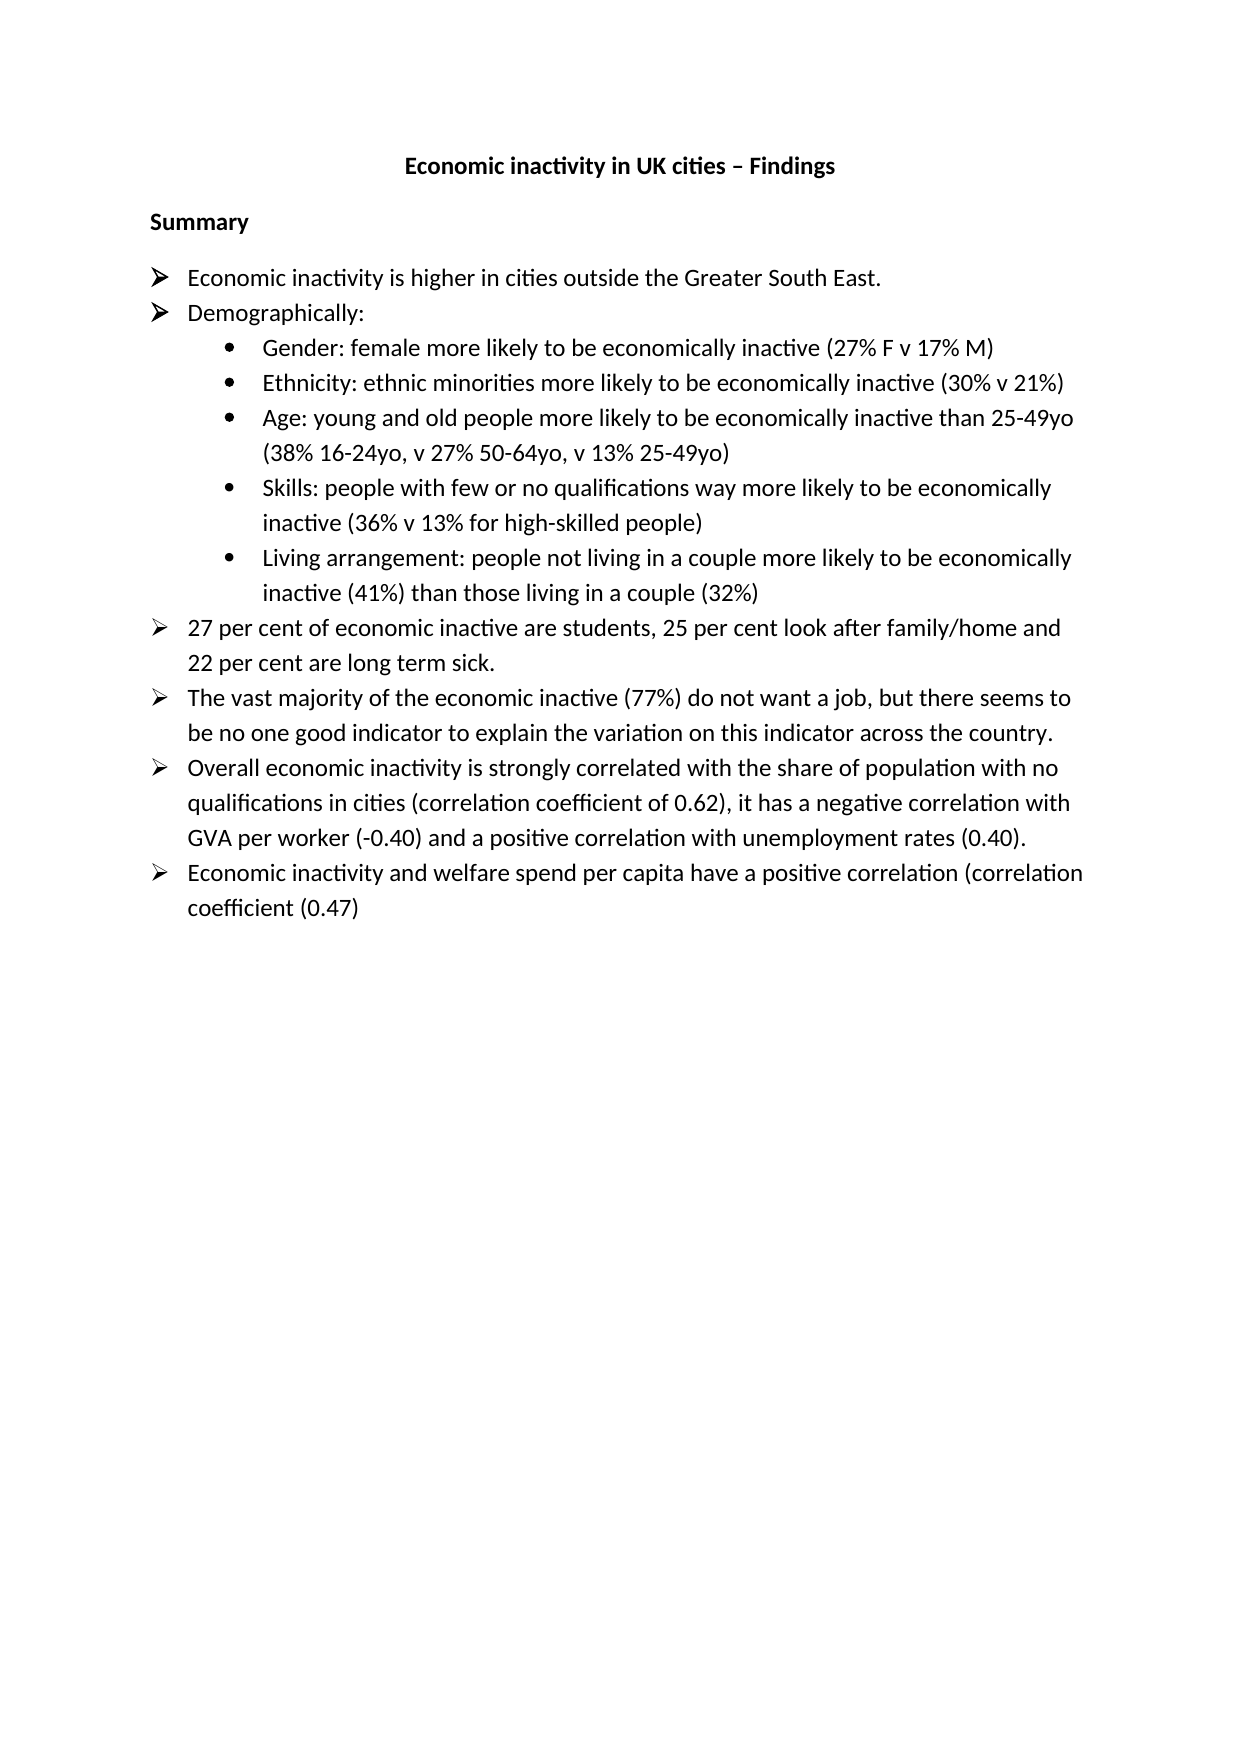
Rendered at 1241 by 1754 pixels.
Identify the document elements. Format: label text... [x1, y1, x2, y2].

list Living arrangement: people not living in a couple more likely to be economically inactive (41%) than those living in a couple (32%) [225, 542, 1090, 607]
text Summary [150, 206, 1090, 236]
list Ethnicity: ethnic minorities more likely to be economically inactive (30% v 21%) [225, 367, 1090, 397]
list Gender: female more likely to be economically inactive (27% F v 17% M) [225, 332, 1090, 362]
list Demographically: [150, 297, 1090, 327]
list The vast majority of the economic inactive (77%) do not want a job, but there seems to be no one good indicator to explain the variation on this indicator across the country. [150, 682, 1090, 747]
list Economic inactivity is higher in cities outside the Greater South East. [150, 262, 1090, 292]
list Age: young and old people more likely to be economically inactive than 25-49yo (38% 16-24yo, v 27% 50-64yo, v 13% 25-49yo) [225, 402, 1090, 467]
list Economic inactivity and welfare spend per capita have a positive correlation (correlation coefficient (0.47) [150, 857, 1090, 922]
list 27 per cent of economic inactive are students, 25 per cent look after family/home and 22 per cent are long term sick. [150, 612, 1090, 677]
list Overall economic inactivity is strongly correlated with the share of population with no qualifications in cities (correlation coefficient of 0.62), it has a negative correlation with GVA per worker (-0.40) and a positive correlation with unemployment rates (0.40). [150, 752, 1090, 852]
text Economic inactivity in UK cities – Findings [150, 150, 1090, 181]
list Skills: people with few or no qualifications way more likely to be economically inactive (36% v 13% for high-skilled people) [225, 472, 1090, 537]
